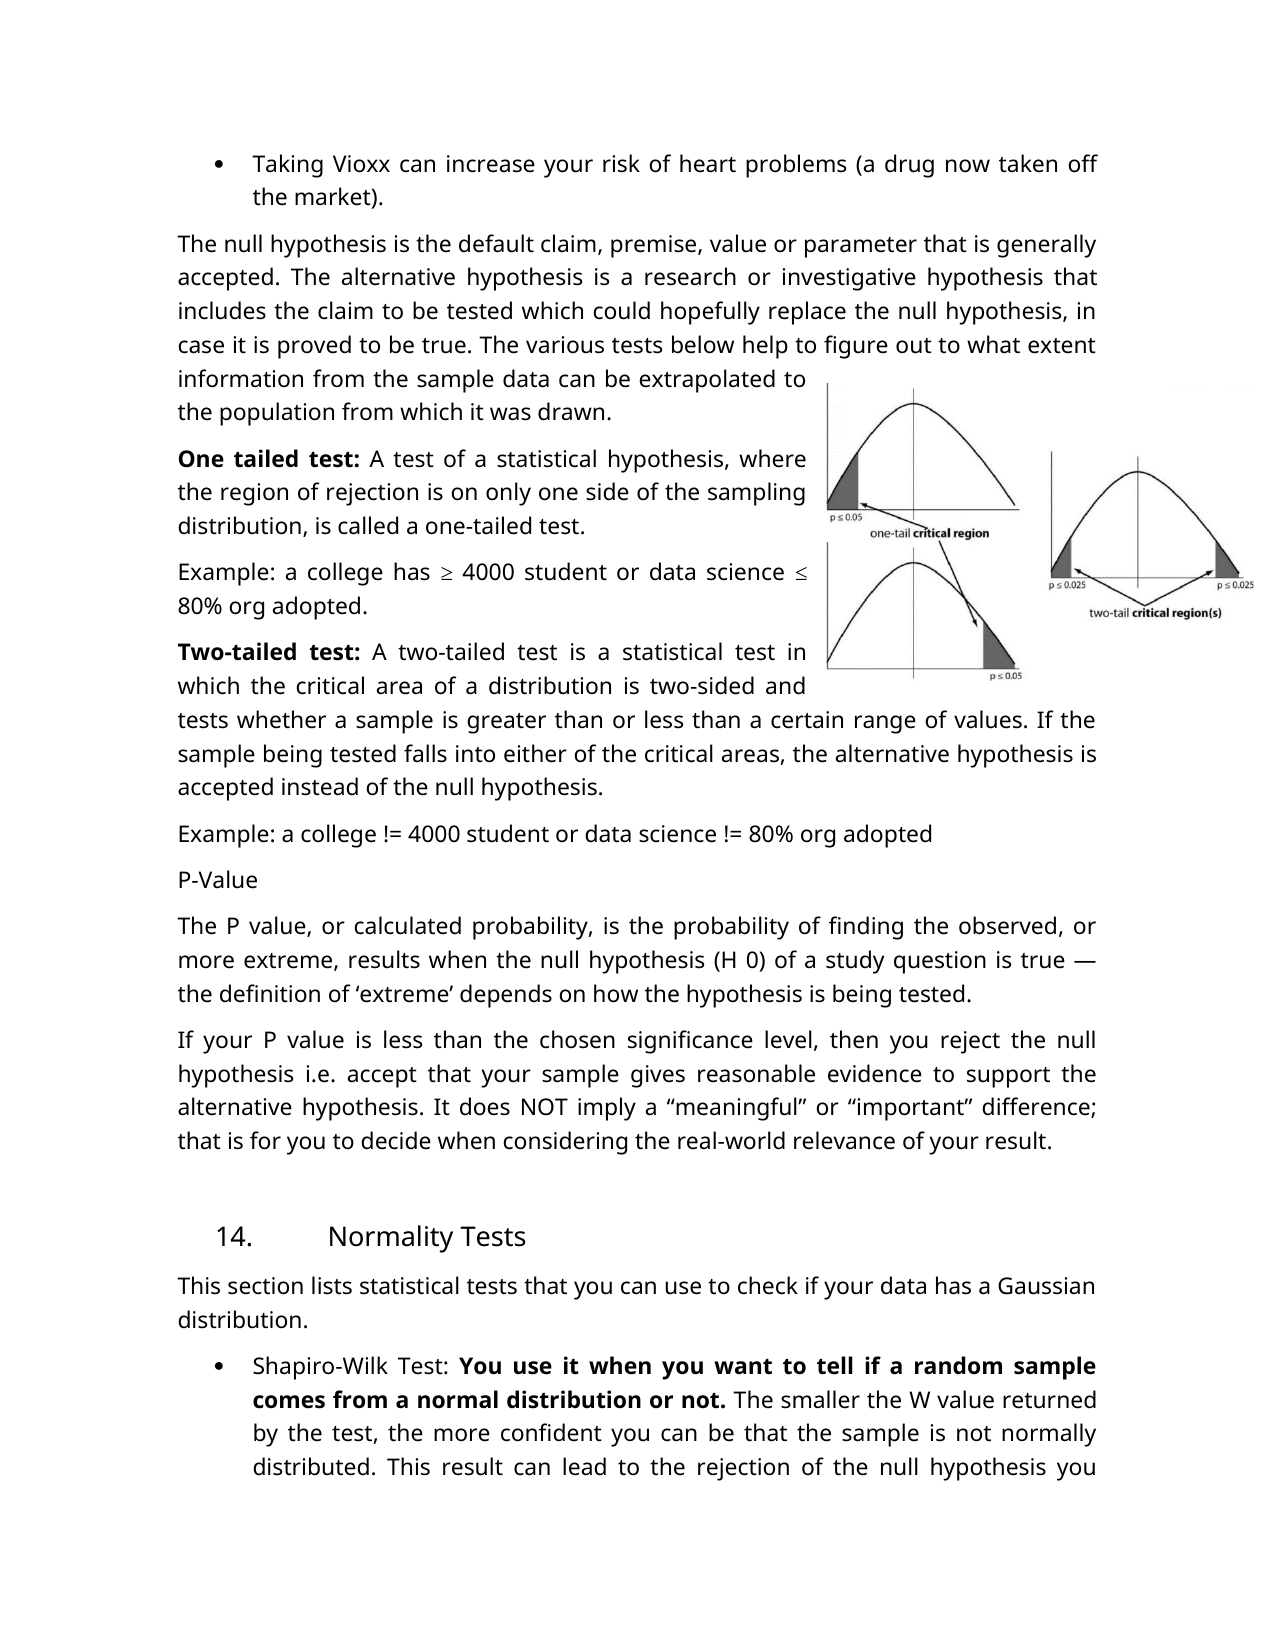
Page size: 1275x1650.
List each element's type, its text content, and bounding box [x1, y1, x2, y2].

picture [826, 383, 1254, 681]
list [215, 1350, 1098, 1482]
text Example: a college has ≥ 4000 student or data science ≤ 80% org adopted. [177, 556, 826, 621]
text Two-tailed test: A two-tailed test is a statistical test in which the critical area of a distribution is two-sided and tests whether a sample is greater than or less than a certain range of values. If the sample being tested falls into either of the critical areas, the alternative hypothesis is accepted instead of the null hypothesis. [177, 636, 1098, 803]
text P-Value [177, 864, 1098, 895]
list Taking Vioxx can increase your risk of heart problems (a drug now taken off the market). [215, 148, 1098, 213]
text The null hypothesis is the default claim, premise, value or parameter that is generally accepted. The alternative hypothesis is a research or investigative hypothesis that includes the claim to be tested which could hopefully replace the null hypothesis, in case it is proved to be true. The various tests below help to figure out to what extent information from the sample data can be extrapolated to the population from which it was drawn. [177, 228, 1098, 428]
text This section lists statistical tests that you can use to check if your data has a Gaussian distribution. [177, 1270, 1098, 1335]
text If your P value is less than the chosen significance level, then you reject the null hypothesis i.e. accept that your sample gives reasonable evidence to support the alternative hypothesis. It does NOT imply a “meaningful” or “important” difference; that is for you to decide when considering the real-world relevance of your result. [177, 1024, 1098, 1156]
subtitle Normality Tests [215, 1218, 1098, 1254]
text One tailed test: A test of a statistical hypothesis, where the region of rejection is on only one side of the sampling distribution, is called a one-tailed test. [177, 443, 826, 541]
text Example: a college != 4000 student or data science != 80% org adopted [177, 818, 1098, 849]
text The P value, or calculated probability, is the probability of finding the observed, or more extreme, results when the null hypothesis (H 0) of a study question is true — the definition of ‘extreme’ depends on how the hypothesis is being tested. [177, 910, 1098, 1009]
